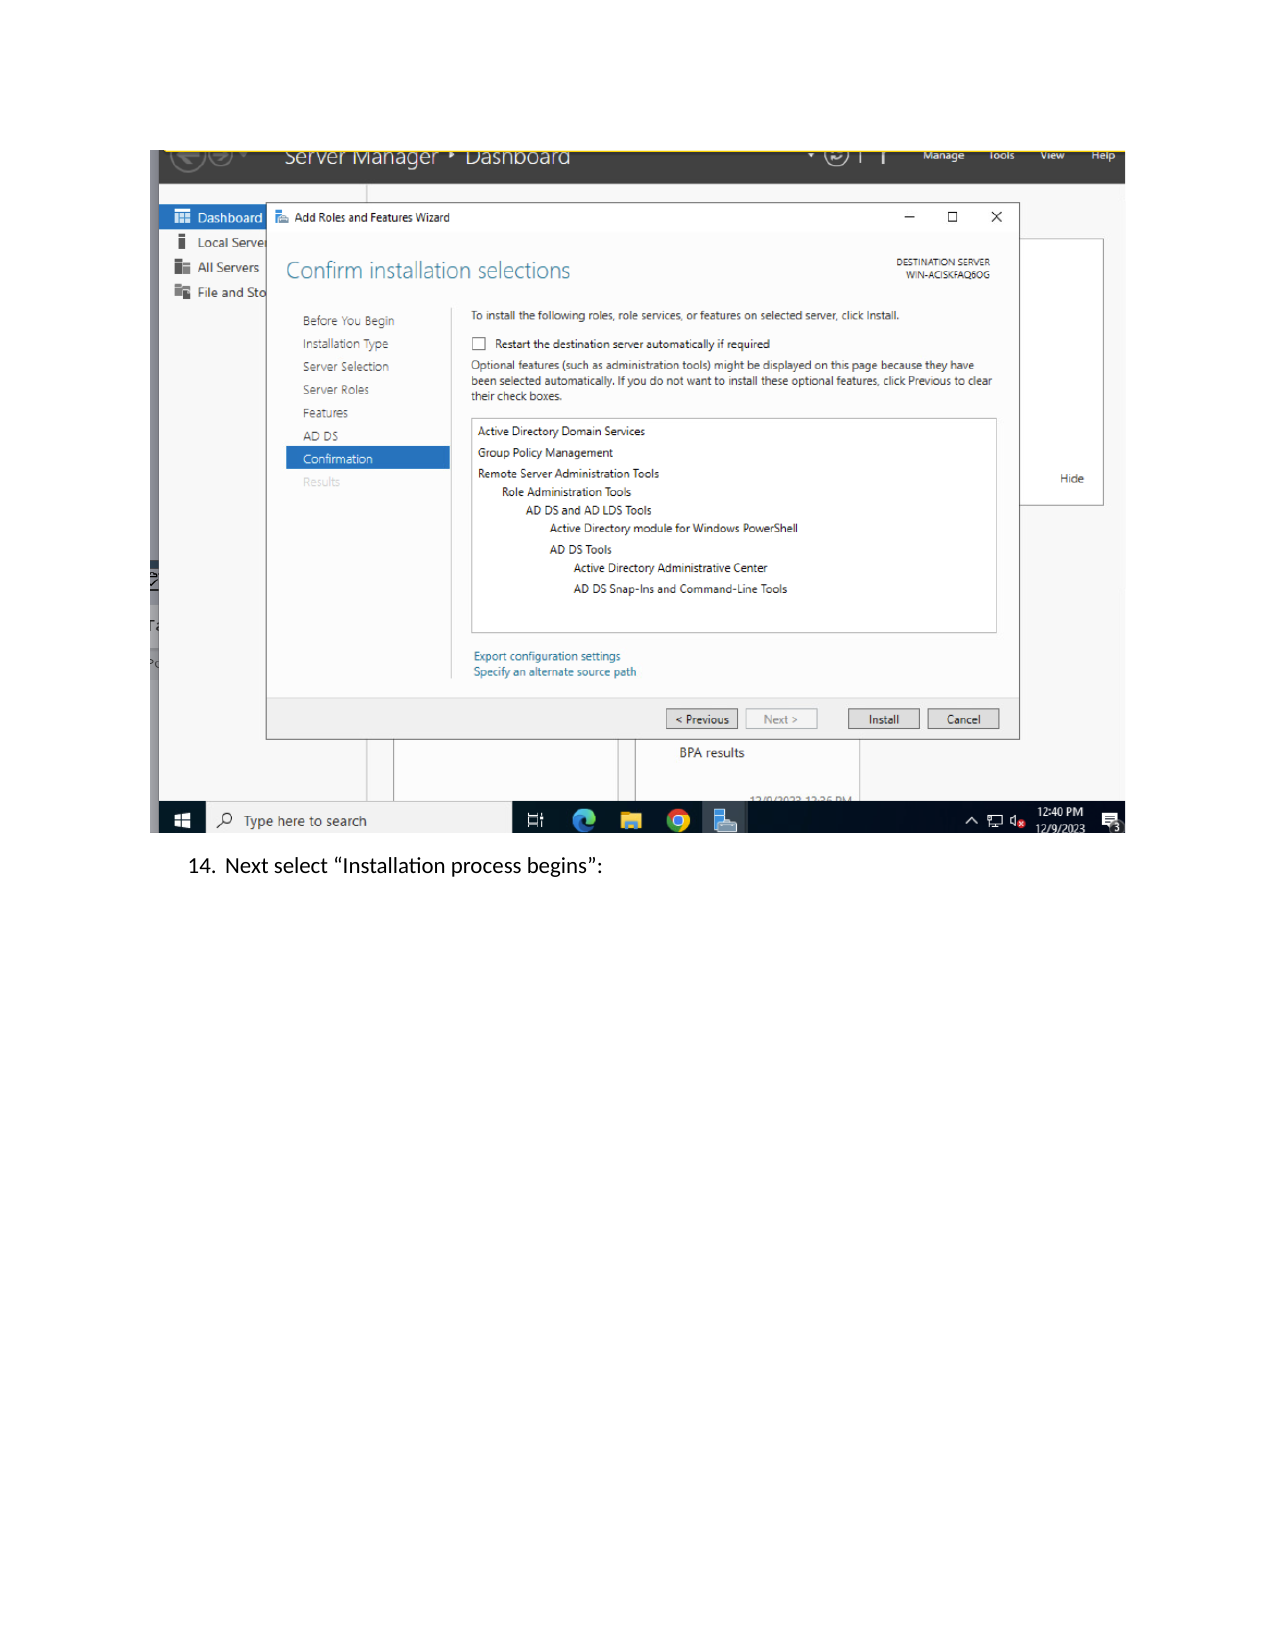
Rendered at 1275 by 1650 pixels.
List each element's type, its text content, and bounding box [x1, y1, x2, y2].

picture [150, 150, 1125, 833]
list Next select “Installation process begins”: [187, 851, 1125, 879]
